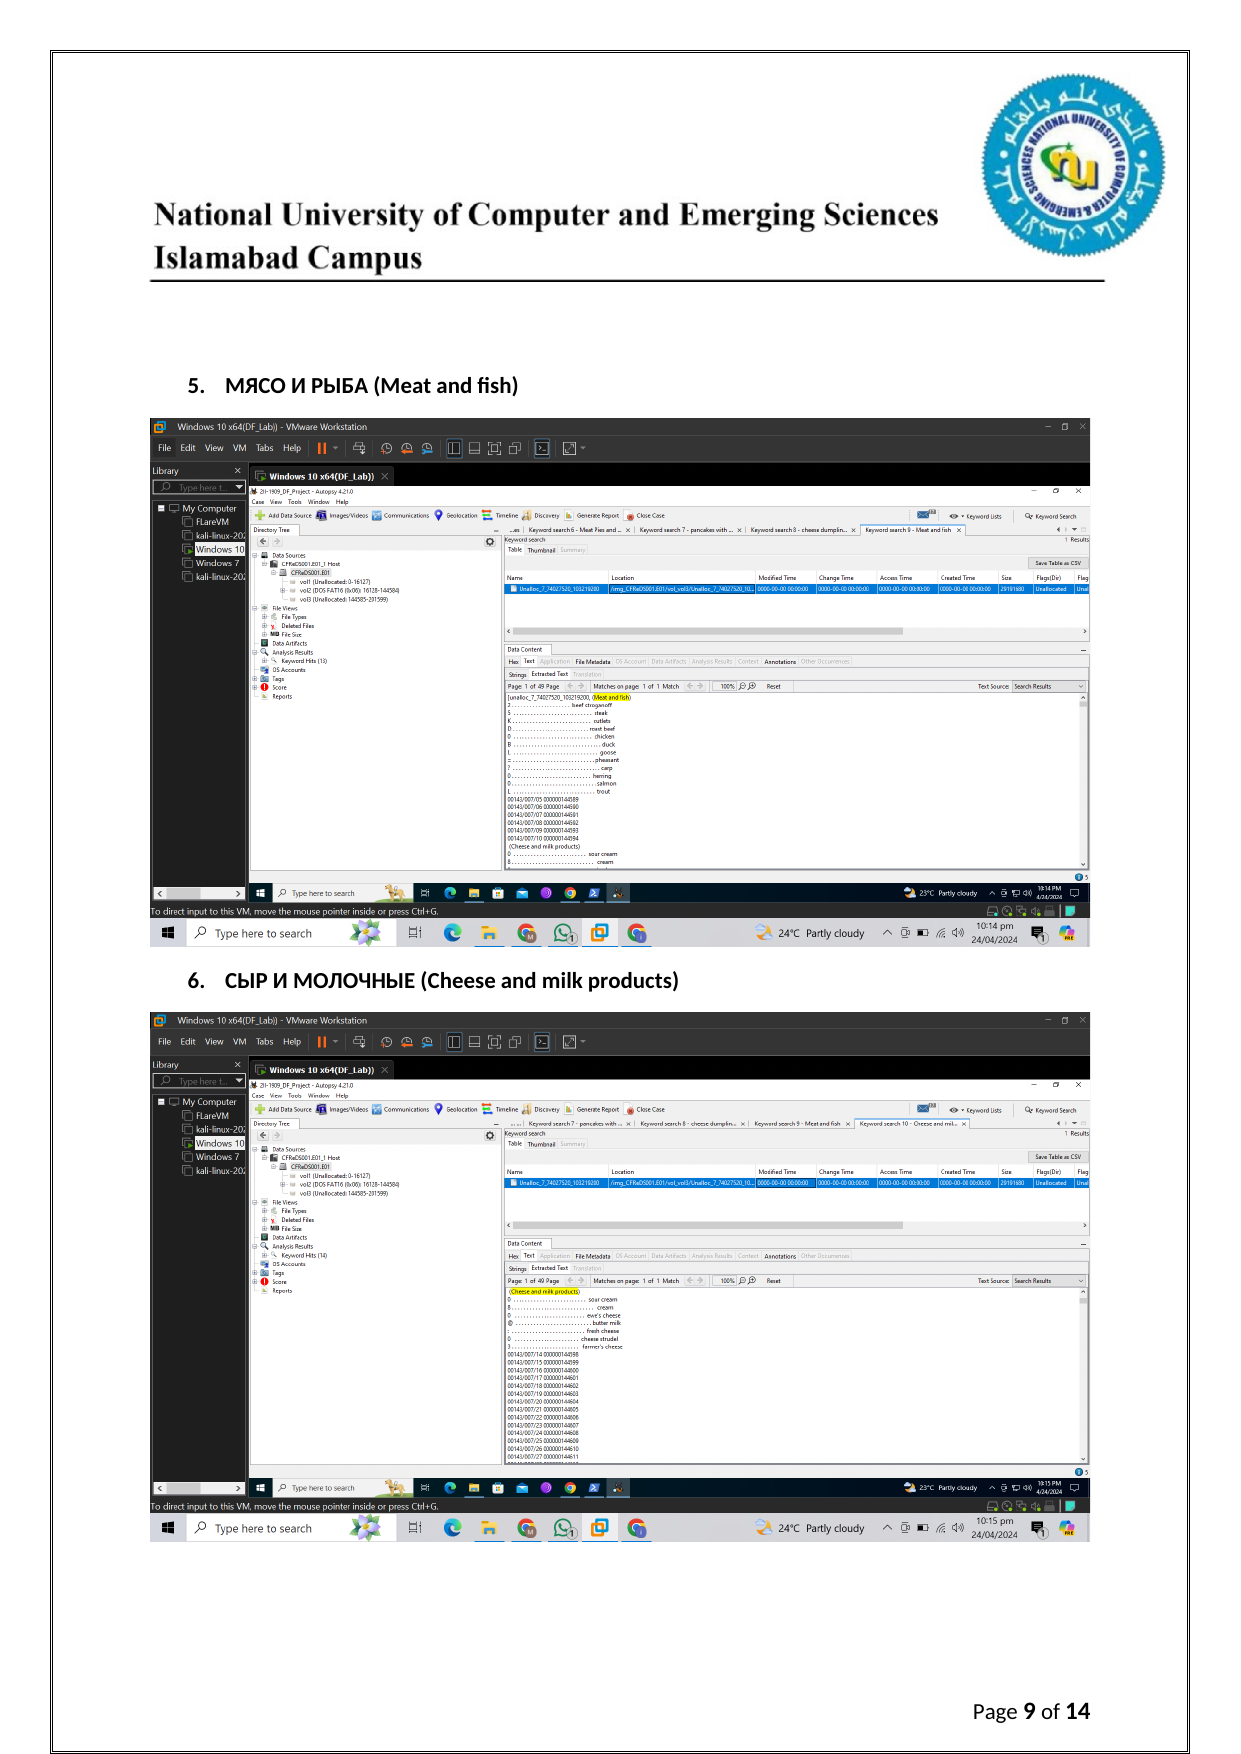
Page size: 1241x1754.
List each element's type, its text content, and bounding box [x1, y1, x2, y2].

list СЫР И МОЛОЧНЫЕ (Cheese and milk products) [187, 966, 1090, 994]
picture [150, 1012, 1091, 1542]
picture [150, 418, 1091, 947]
picture [149, 73, 1166, 282]
list МЯСО И РЫБА (Meat and fish) [187, 371, 1090, 399]
